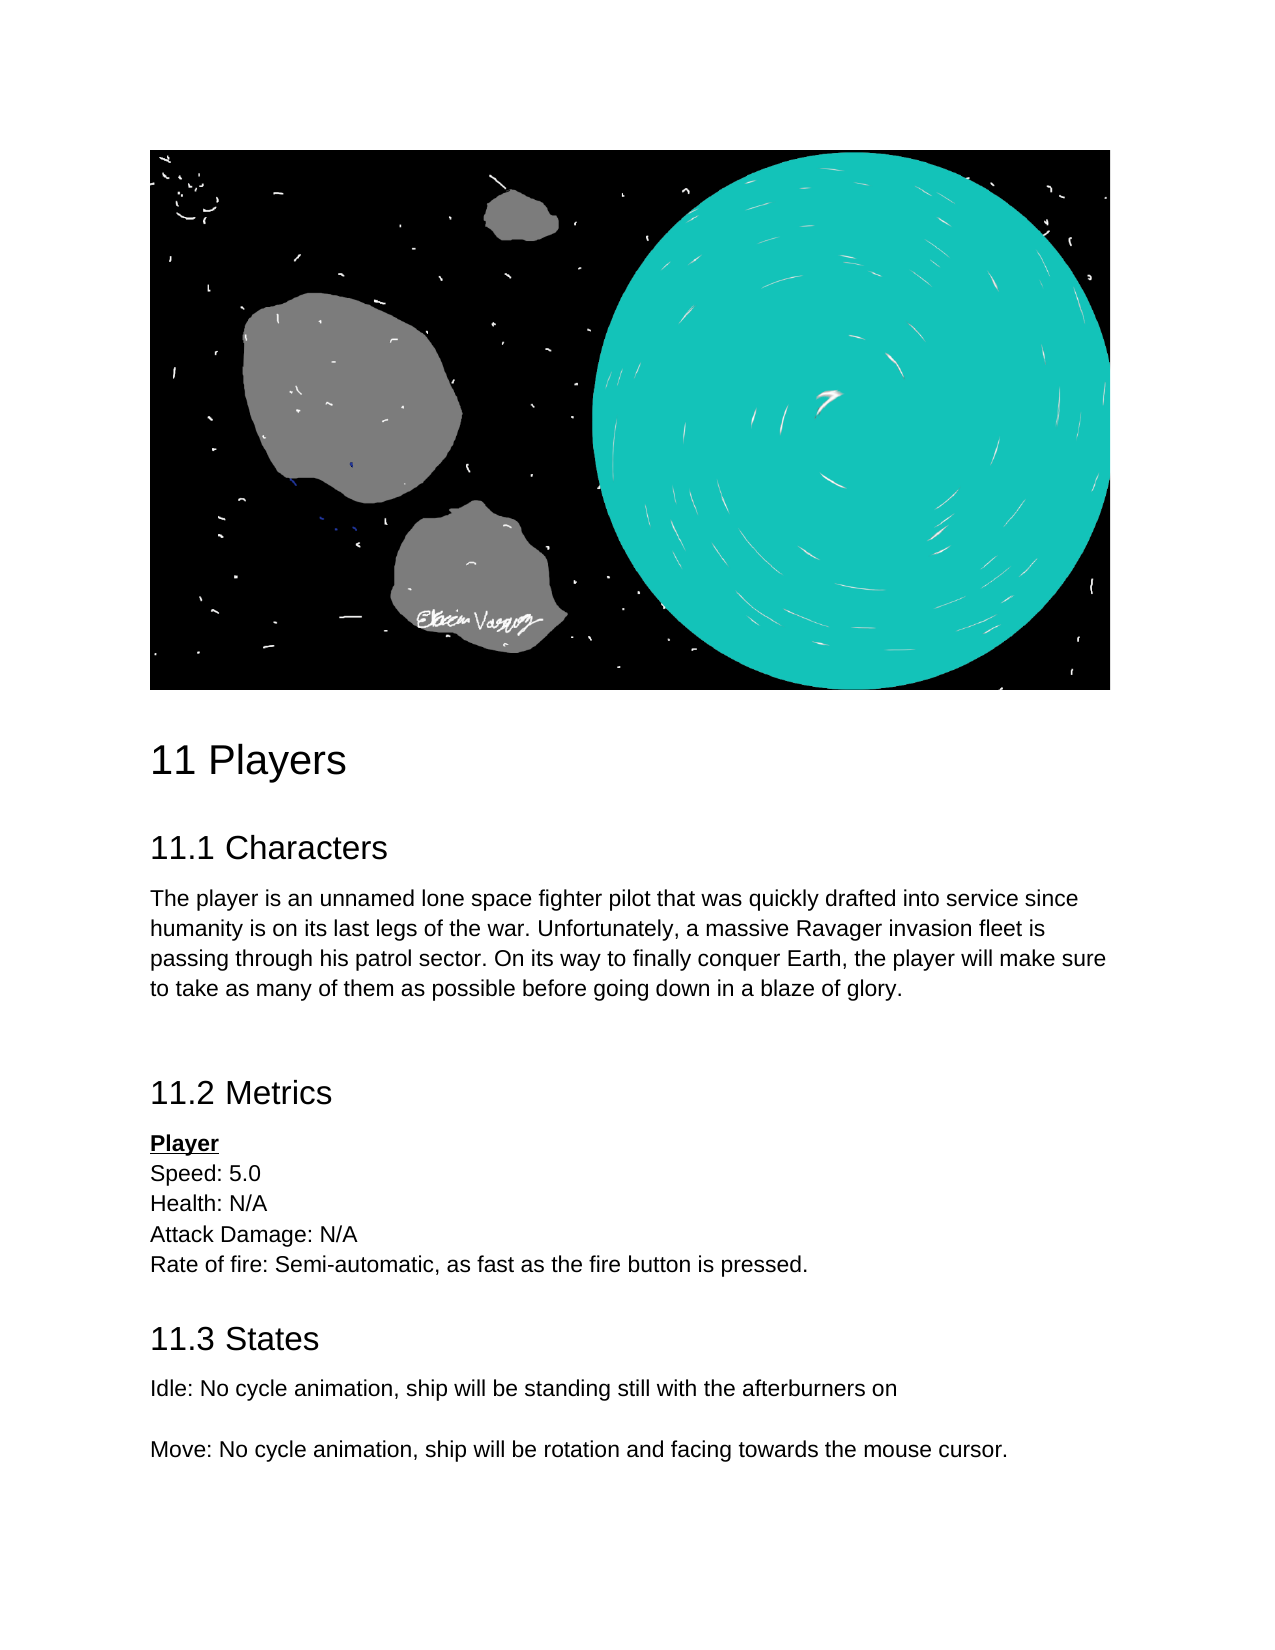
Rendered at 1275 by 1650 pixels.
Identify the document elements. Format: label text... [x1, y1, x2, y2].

text Rate of fire: Semi-automatic, as fast as the fire button is pressed. [150, 1251, 1125, 1277]
picture [150, 150, 1110, 690]
text The player is an unnamed lone space fighter pilot that was quickly drafted into service since humanity is on its last legs of the war. Unfortunately, a massive Ravager invasion fleet is passing through his patrol sector. On its way to finally conquer Earth, the player will make sure to take as many of them as possible before going down in a blaze of glory. [150, 885, 1125, 1002]
text Health: N/A [150, 1190, 1125, 1217]
text Player [150, 1130, 1125, 1156]
subtitle 11.3 States [150, 1318, 1125, 1357]
text Idle: No cycle animation, ship will be standing still with the afterburners on [150, 1375, 1125, 1402]
text Speed: 5.0 [150, 1160, 1125, 1187]
subtitle 11.2 Metrics [150, 1073, 1125, 1112]
subtitle 11.1 Characters [150, 828, 1125, 867]
text Move: No cycle animation, ship will be rotation and facing towards the mouse cursor. [150, 1436, 1125, 1462]
subtitle 11 Players [150, 736, 1125, 783]
text Attack Damage: N/A [150, 1221, 1125, 1247]
